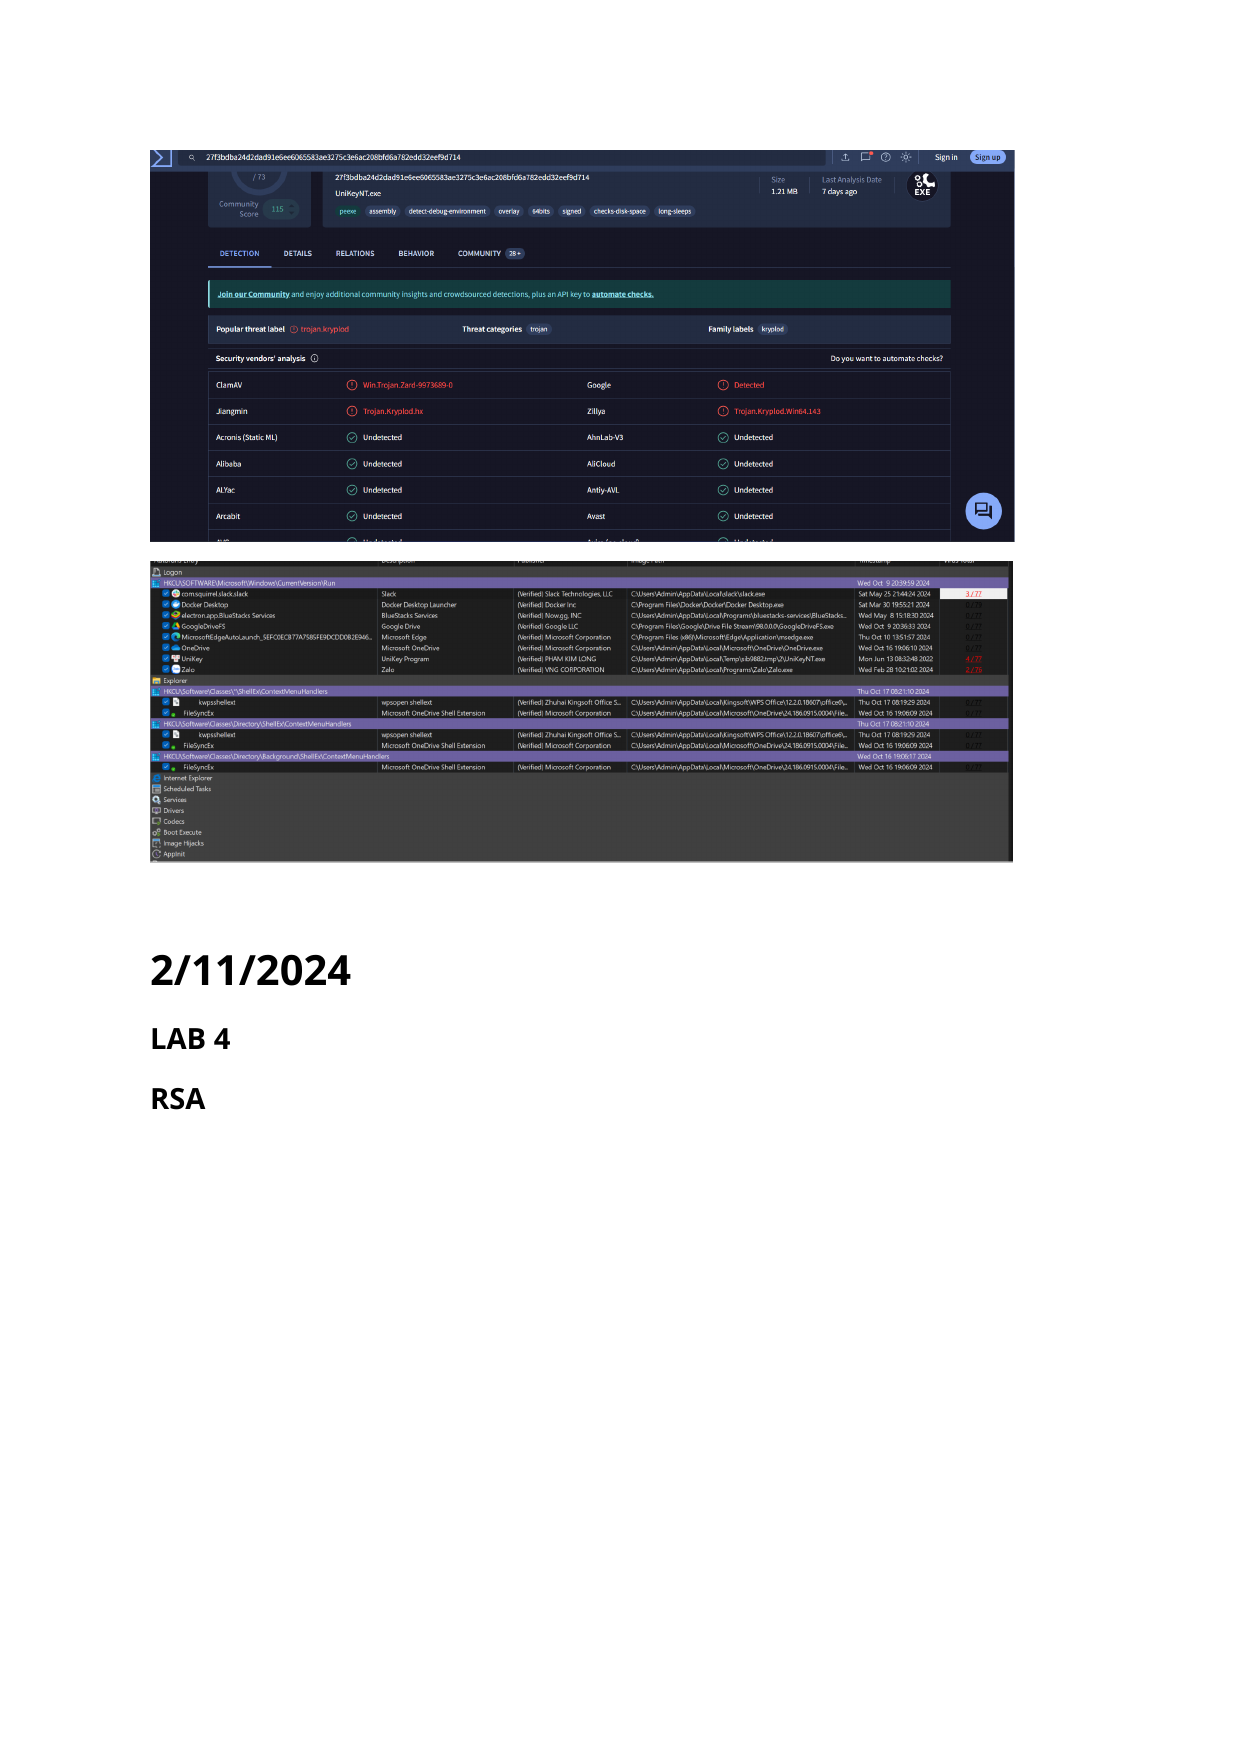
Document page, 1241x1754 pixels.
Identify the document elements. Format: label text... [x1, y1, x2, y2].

text LAB 4 [150, 1018, 1090, 1058]
text 2/11/2024 [150, 941, 1090, 997]
text RSA [150, 1078, 1090, 1118]
picture [150, 150, 1015, 542]
picture [150, 561, 1013, 863]
